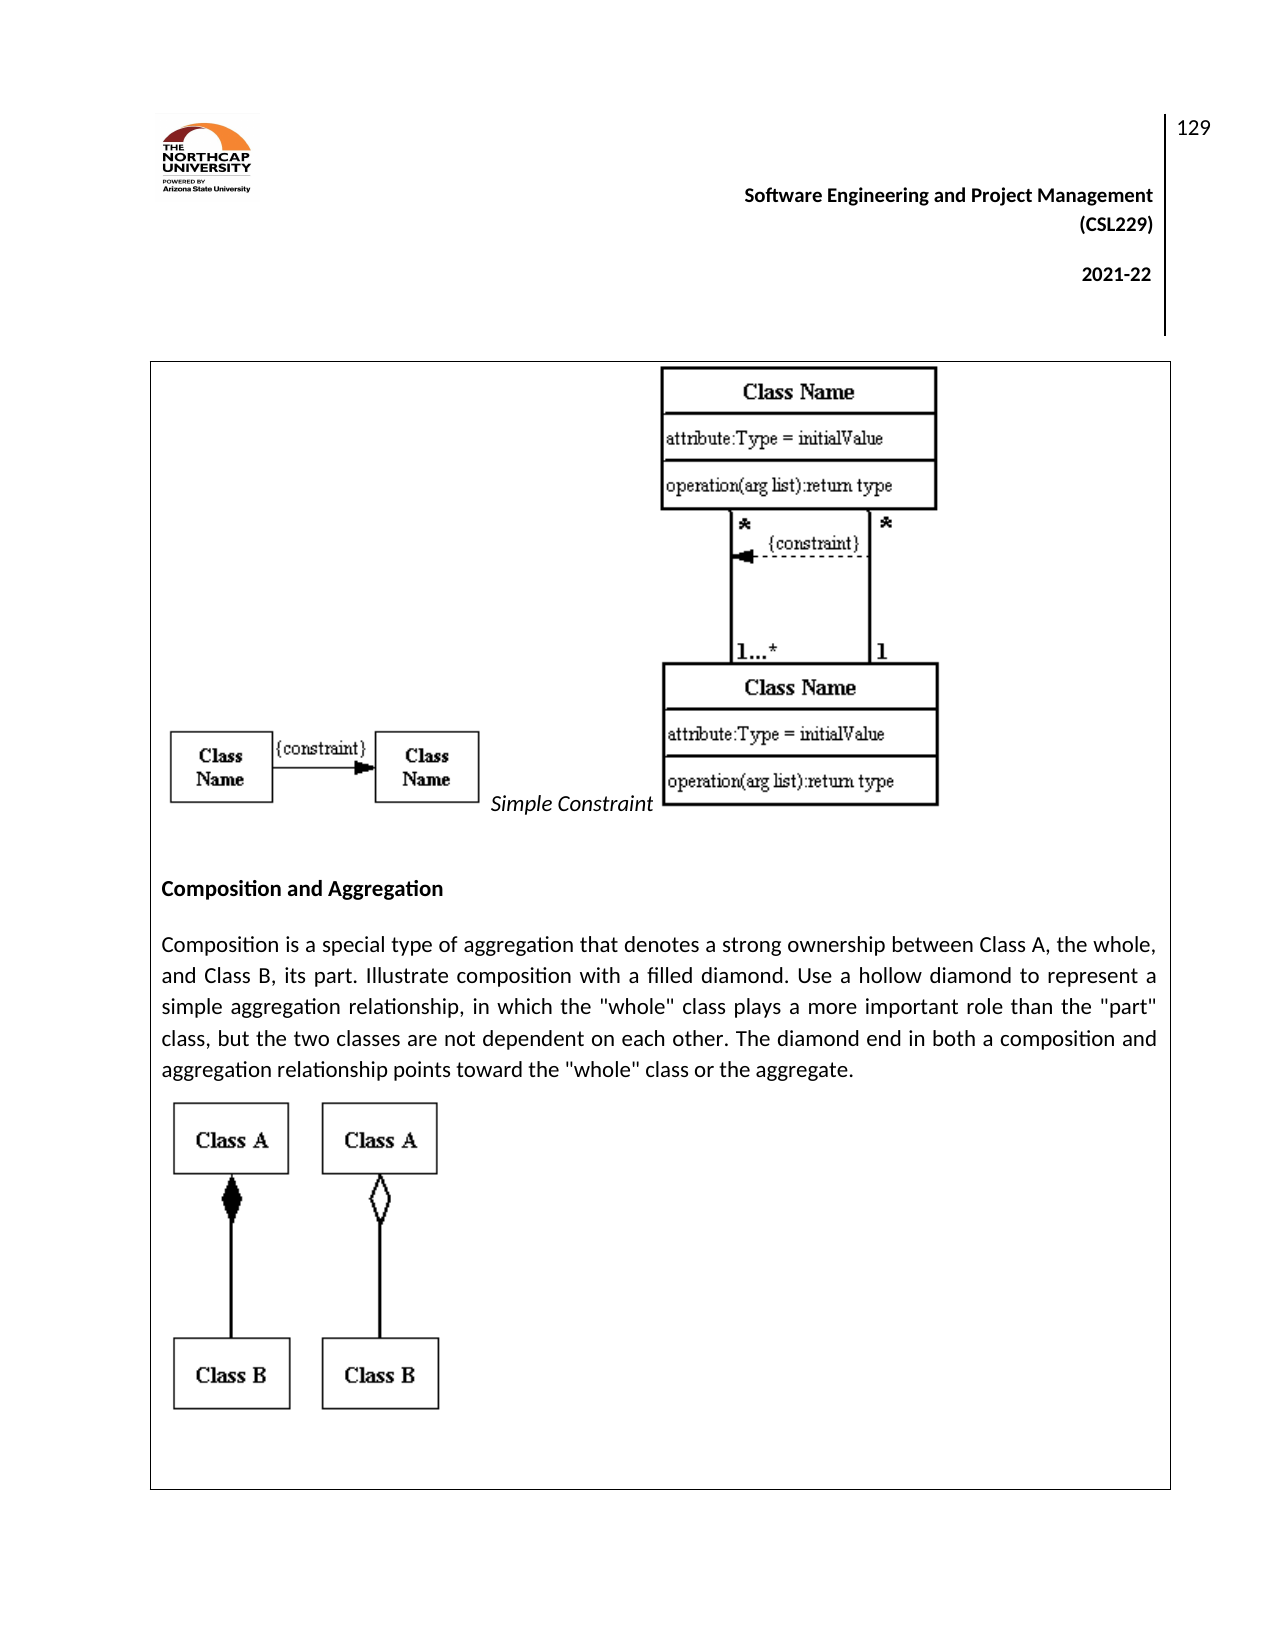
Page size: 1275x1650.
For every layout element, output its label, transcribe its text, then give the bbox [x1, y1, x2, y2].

picture [161, 722, 486, 811]
picture [653, 362, 947, 811]
picture [161, 1098, 452, 1416]
picture [155, 113, 260, 202]
